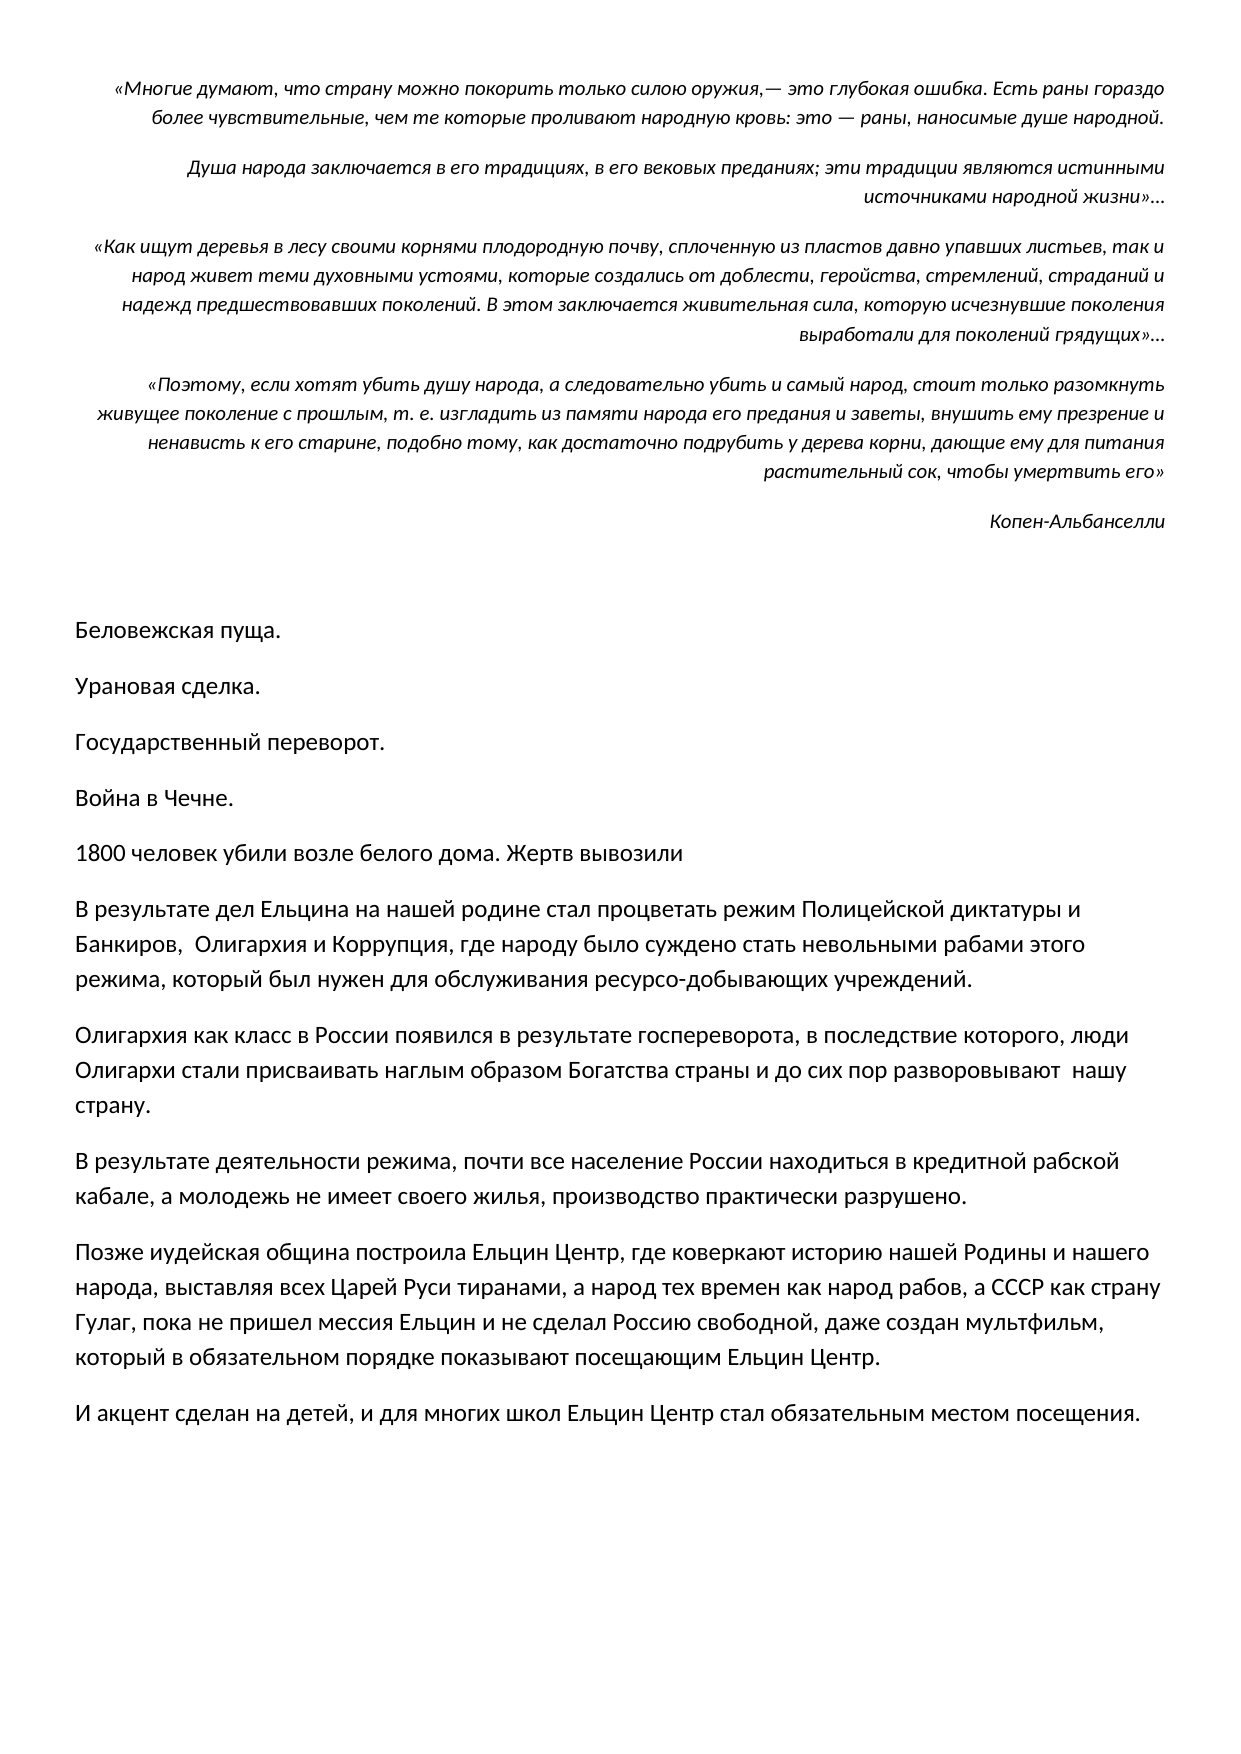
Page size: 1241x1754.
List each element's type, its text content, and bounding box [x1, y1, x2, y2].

text «Многие думают, что страну можно покорить только силою оружия,— это глубокая ошибка. Есть раны гораздо более чувствительные, чем те которые проливают народную кровь: это — раны, наносимые душе народной. [75, 75, 1165, 129]
text В результате деятельности режима, почти все население России находиться в кредитной рабской кабале, а молодежь не имеет своего жилья, производство практически разрушено. [75, 1145, 1165, 1211]
text 1800 человек убили возле белого дома. Жертв вывозили [75, 837, 1165, 868]
text Позже иудейская община построила Ельцин Центр, где коверкают историю нашей Родины и нашего народа, выставляя всех Царей Руси тиранами, а народ тех времен как народ рабов, а СССР как страну Гулаг, пока не пришел мессия Ельцин и не сделал Россию свободной, даже создан мультфильм, который в обязательном порядке показывают посещающим Ельцин Центр. [75, 1236, 1165, 1371]
text Копен-Альбанселли [75, 508, 1165, 534]
text И акцент сделан на детей, и для многих школ Ельцин Центр стал обязательным местом посещения. [75, 1397, 1165, 1427]
text «Поэтому, если хотят убить душу народа, а следовательно убить и самый народ, стоит только разомкнуть живущее поколение с прошлым, т. е. изгладить из памяти народа его предания и заветы, внушить ему презрение и ненависть к его старине, подобно тому, как достаточно подрубить у дерева корни, дающие ему для питания растительный сок, чтобы умертвить его» [75, 371, 1165, 484]
text Душа народа заключается в его традициях, в его вековых преданиях; эти традиции являются истинными источниками народной жизни»… [75, 154, 1165, 209]
text Урановая сделка. [75, 670, 1165, 701]
text Война в Чечне. [75, 782, 1165, 812]
text Беловежская пуща. [75, 614, 1165, 645]
text В результате дел Ельцина на нашей родине стал процветать режим Полицейской диктатуры и Банкиров, Олигархия и Коррупция, где народу было суждено стать невольными рабами этого режима, который был нужен для обслуживания ресурсо-добывающих учреждений. [75, 893, 1165, 994]
text «Как ищут деревья в лесу своими корнями плодородную почву, сплоченную из пластов давно упавших листьев, так и народ живет теми духовными устоями, которые создались от доблести, геройства, стремлений, страданий и надежд предшествовавших поколений. В этом заключается живительная сила, которую исчезнувшие поколения выработали для поколений грядущих»… [75, 233, 1165, 346]
text Олигархия как класс в России появился в результате госпереворота, в последствие которого, люди Олигархи стали присваивать наглым образом Богатства страны и до сих пор разворовывают нашу страну. [75, 1019, 1165, 1120]
text Государственный переворот. [75, 726, 1165, 756]
